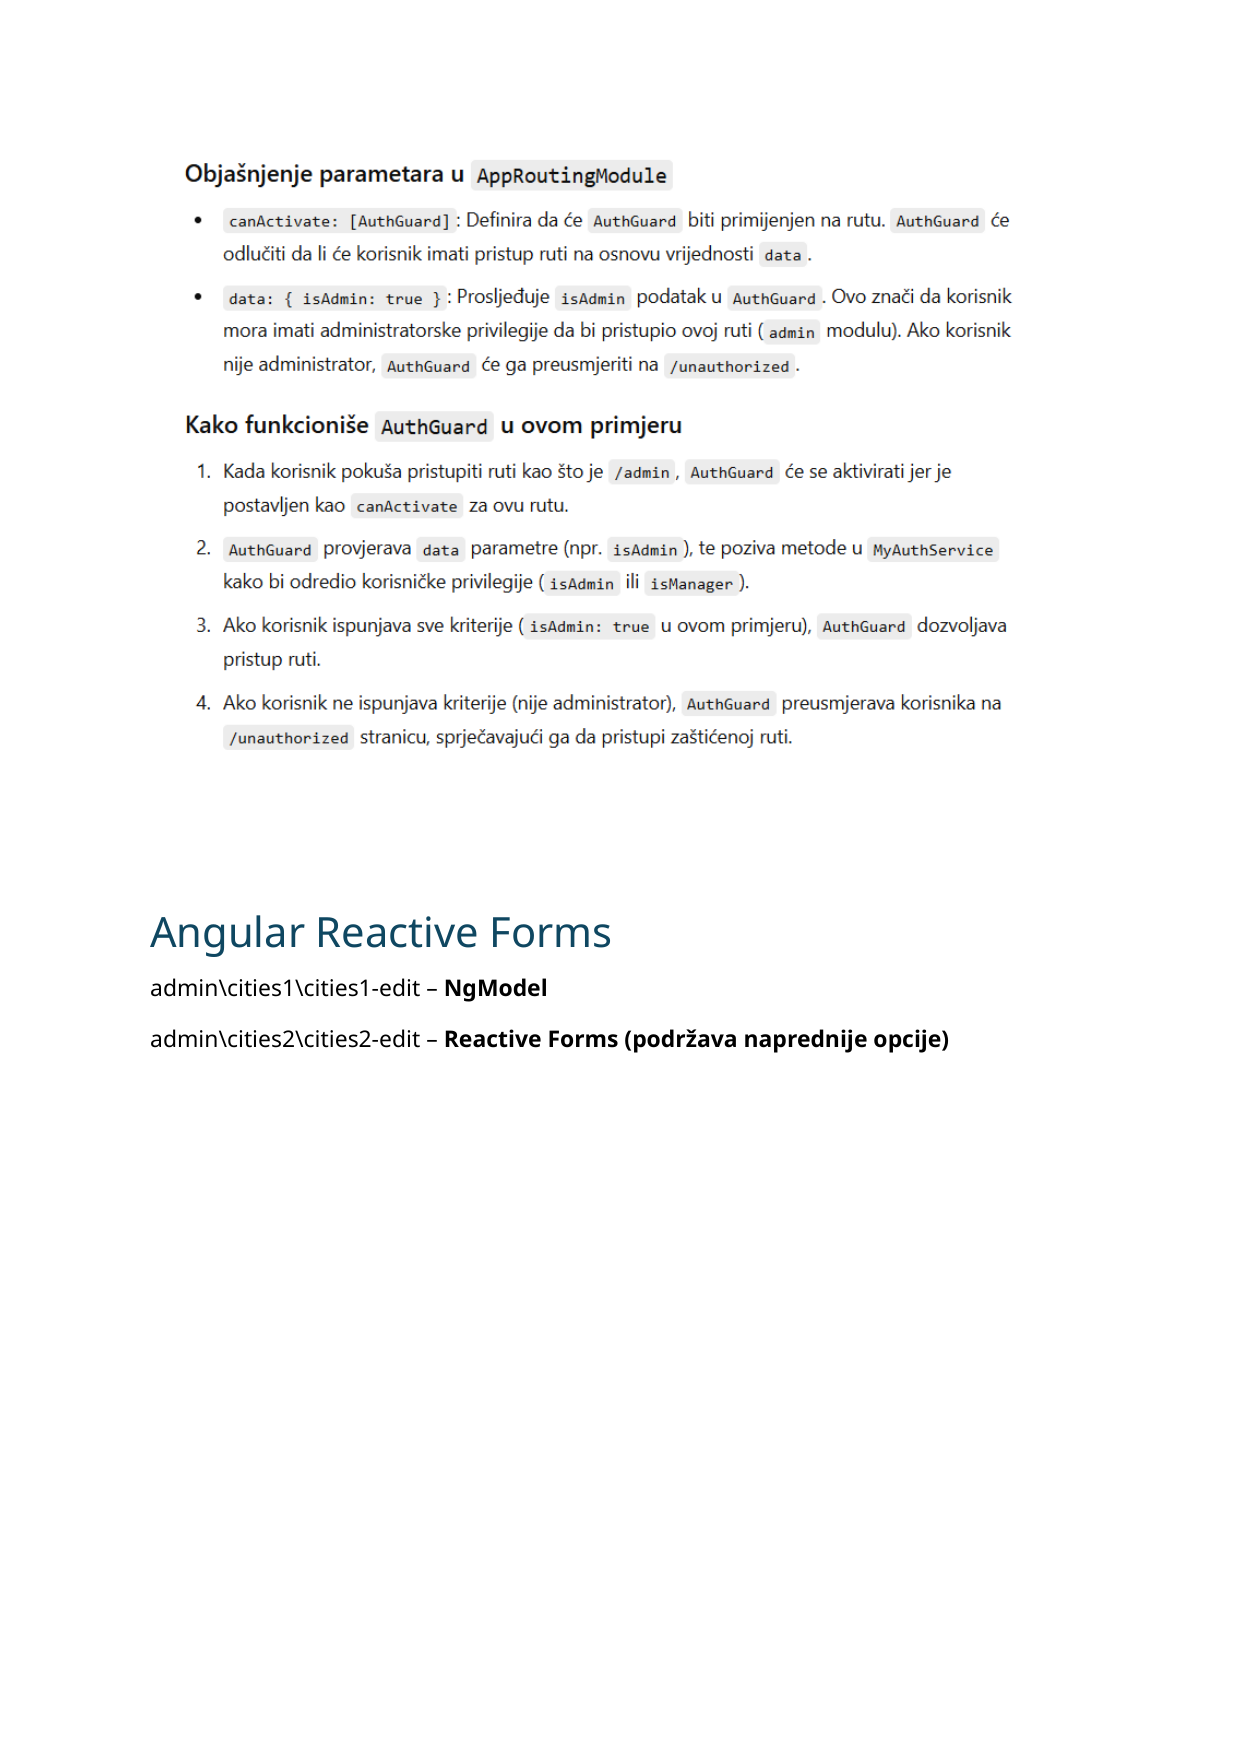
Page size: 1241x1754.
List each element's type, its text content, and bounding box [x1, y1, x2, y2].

picture [150, 150, 1091, 762]
text admin\cities2\cities2-edit – Reactive Forms (podržava naprednije opcije) [150, 1023, 1090, 1054]
subtitle Angular Reactive Forms [150, 903, 1090, 959]
text admin\cities1\cities1-edit – NgModel [150, 972, 1090, 1003]
